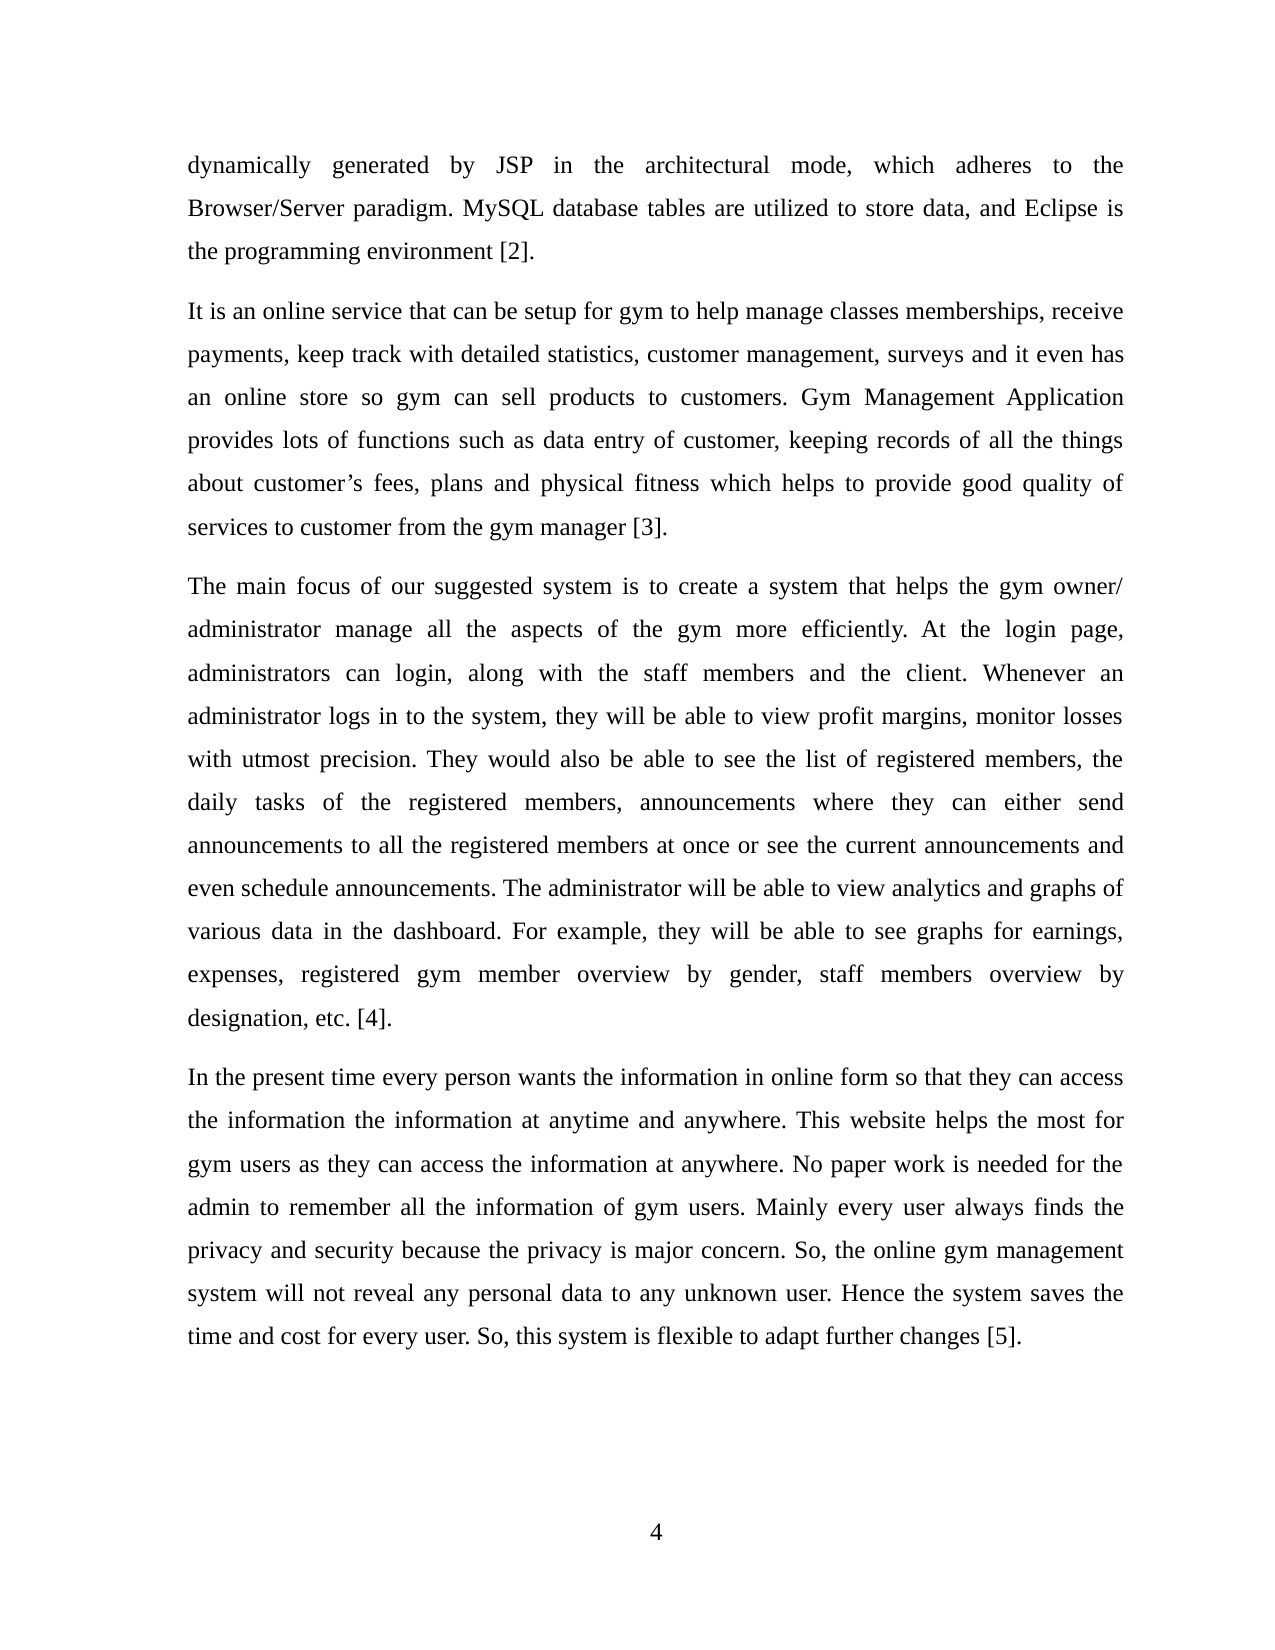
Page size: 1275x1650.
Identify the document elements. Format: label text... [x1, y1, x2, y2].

text It is an online service that can be setup for gym to help manage classes memberships, receive payments, keep track with detailed statistics, customer management, surveys and it even has an online store so gym can sell products to customers. Gym Management Application provides lots of functions such as data entry of customer, keeping records of all the things about customer’s fees, plans and physical fitness which helps to provide good quality of services to customer from the gym manager. [187, 296, 1125, 540]
text The main focus of our suggested system is to create a system that helps the gym owner/ administrator manage all the aspects of the gym more efficiently. At the login page, administrators can login, along with the staff members and the client. Whenever an administrator logs in to the system, they will be able to view profit margins, monitor losses with utmost precision. They would also be able to see the list of registered members, the daily tasks of the registered members, announcements where they can either send announcements to all the registered members at once or see the current announcements and even schedule announcements. The administrator will be able to view analytics and graphs of various data in the dashboard. For example, they will be able to see graphs for earnings, expenses, registered gym member overview by gender, staff members overview by designation, etc.. [187, 571, 1125, 1031]
text In the present time every person wants the information in online form so that they can access the information the information at anytime and anywhere. This website helps the most for gym users as they can access the information at anywhere. No paper work is needed for the admin to remember all the information of gym users. Mainly every user always finds the privacy and security because the privacy is major concern. So, the online gym management system will not reveal any personal data to any unknown user. Hence the system saves the time and cost for every user. So, this system is flexible to adapt further changes. [187, 1062, 1125, 1350]
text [187, 150, 1125, 265]
